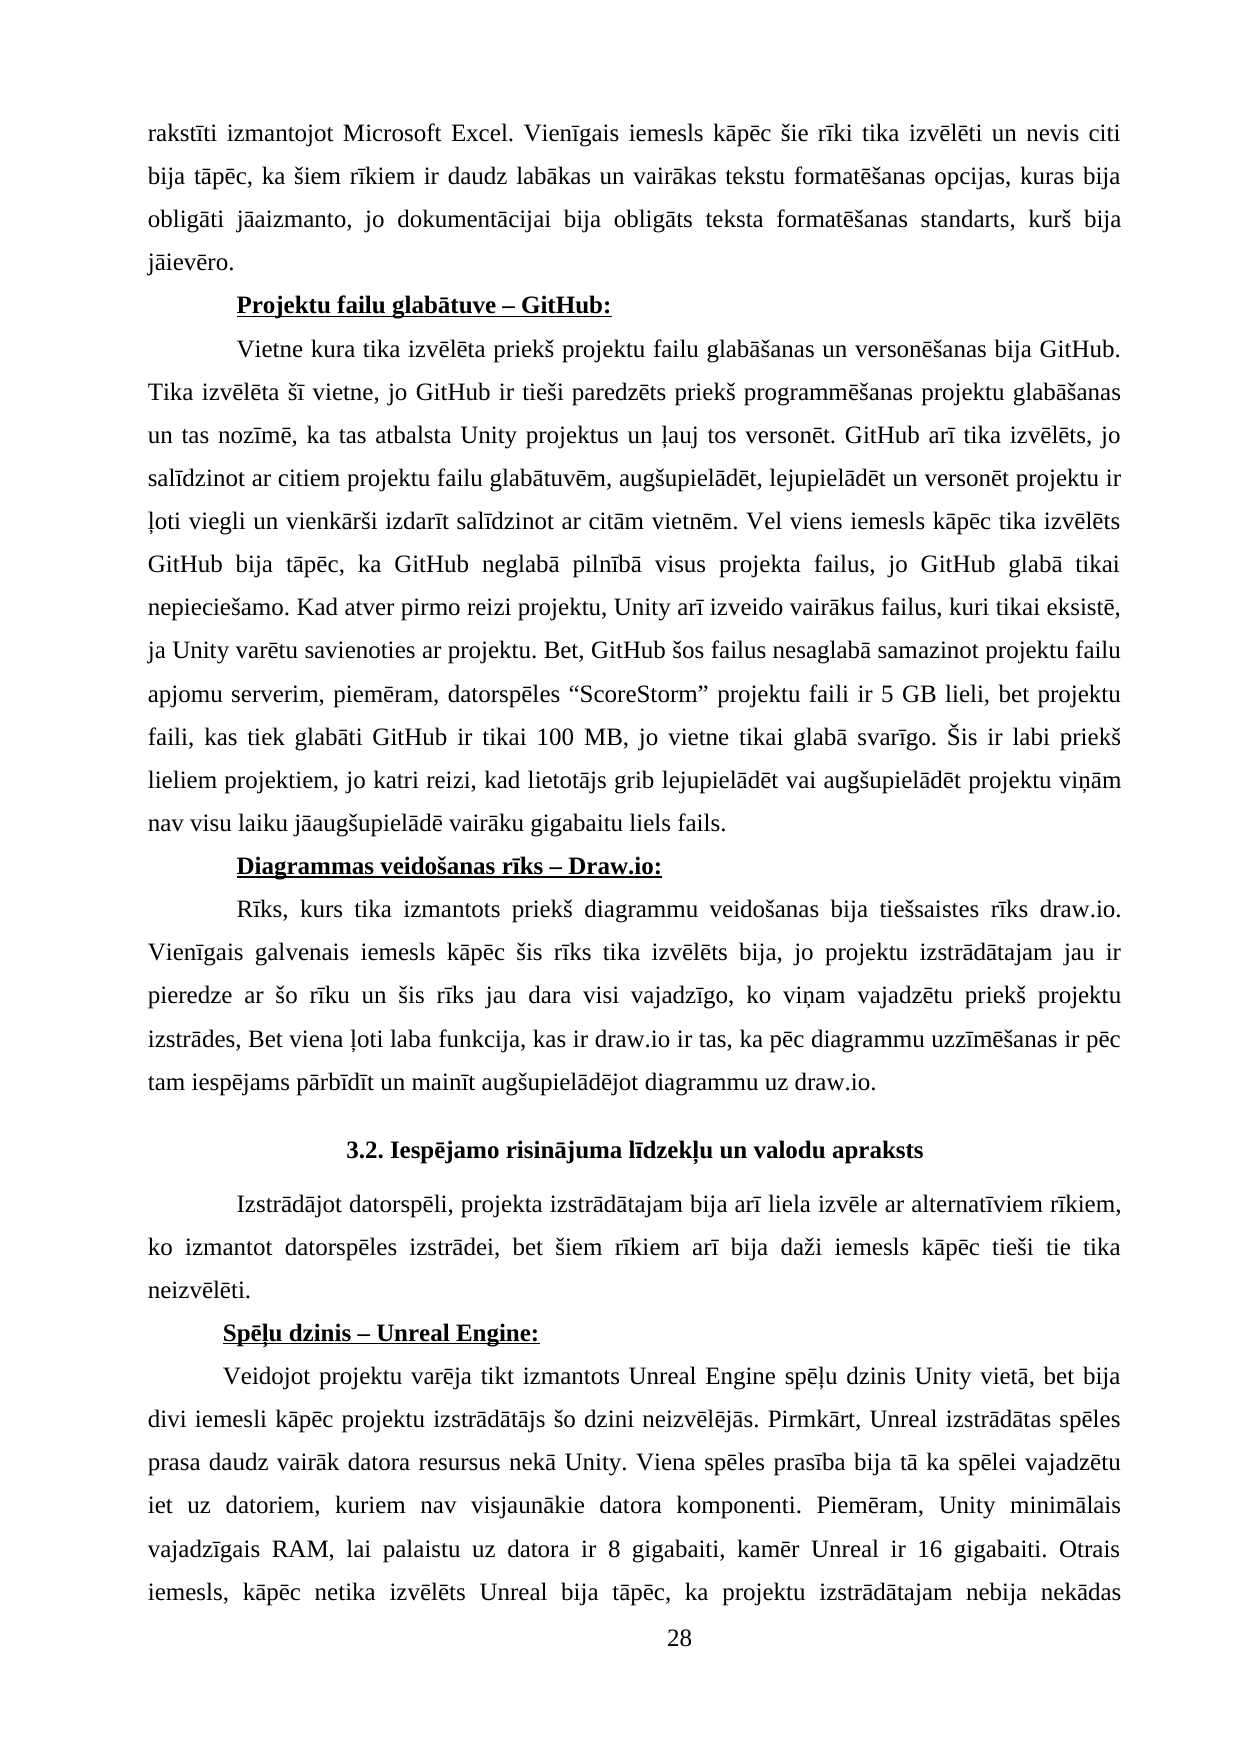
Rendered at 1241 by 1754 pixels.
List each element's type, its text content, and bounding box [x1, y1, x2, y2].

subtitle 3.2. Iespējamo risinājuma līdzekļu un valodu apraksts [148, 1135, 1122, 1164]
text Projektu failu glabātuve – GitHub: [148, 291, 1122, 319]
text Vietne kura tika izvēlēta priekš projektu failu glabāšanas un versonēšanas bija GitHub. Tika izvēlēta šī vietne, jo GitHub ir tieši paredzēts priekš programmēšanas projektu glabāšanas un tas nozīmē, ka tas atbalsta Unity projektus un ļauj tos versonēt. GitHub arī tika izvēlēts, jo salīdzinot ar citiem projektu failu glabātuvēm, augšupielādēt, lejupielādēt un versonēt projektu ir ļoti viegli un vienkārši izdarīt salīdzinot ar citām vietnēm. Vel viens iemesls kāpēc tika izvēlēts GitHub bija tāpēc, ka GitHub neglabā pilnībā visus projekta failus, jo GitHub glabā tikai nepieciešamo. Kad atver pirmo reizi projektu, Unity arī izveido vairākus failus, kuri tikai eksistē, ja Unity varētu savienoties ar projektu. Bet, GitHub šos failus nesaglabā samazinot projektu failu apjomu serverim, piemēram, datorspēles “ScoreStorm” projektu faili ir 5 GB lieli, bet projektu faili, kas tiek glabāti GitHub ir tikai 100 MB, jo vietne tikai glabā svarīgo. Šis ir labi priekš lieliem projektiem, jo katri reizi, kad lietotājs grib lejupielādēt vai augšupielādēt projektu viņām nav visu laiku jāaugšupielādē vairāku gigabaitu liels fails. [148, 334, 1122, 837]
text Rīks, kurs tika izmantots priekš diagrammu veidošanas bija tiešsaistes rīks draw.io. Vienīgais galvenais iemesls kāpēc šis rīks tika izvēlēts bija, jo projektu izstrādātajam jau ir pieredze ar šo rīku un šis rīks jau dara visi vajadzīgo, ko viņam vajadzētu priekš projektu izstrādes, Bet viena ļoti laba funkcija, kas ir draw.io ir tas, ka pēc diagrammu uzzīmēšanas ir pēc tam iespējams pārbīdīt un mainīt augšupielādējot diagrammu uz draw.io. [148, 894, 1122, 1096]
text Izstrādājot datorspēli, projekta izstrādātajam bija arī liela izvēle ar alternatīviem rīkiem, ko izmantot datorspēles izstrādei, bet šiem rīkiem arī bija daži iemesls kāpēc tieši tie tika neizvēlēti. [148, 1189, 1122, 1304]
text Diagrammas veidošanas rīks – Draw.io: [148, 851, 1122, 880]
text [148, 118, 1122, 276]
text Spēļu dzinis – Unreal Engine: [148, 1318, 1122, 1347]
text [148, 1361, 1122, 1606]
